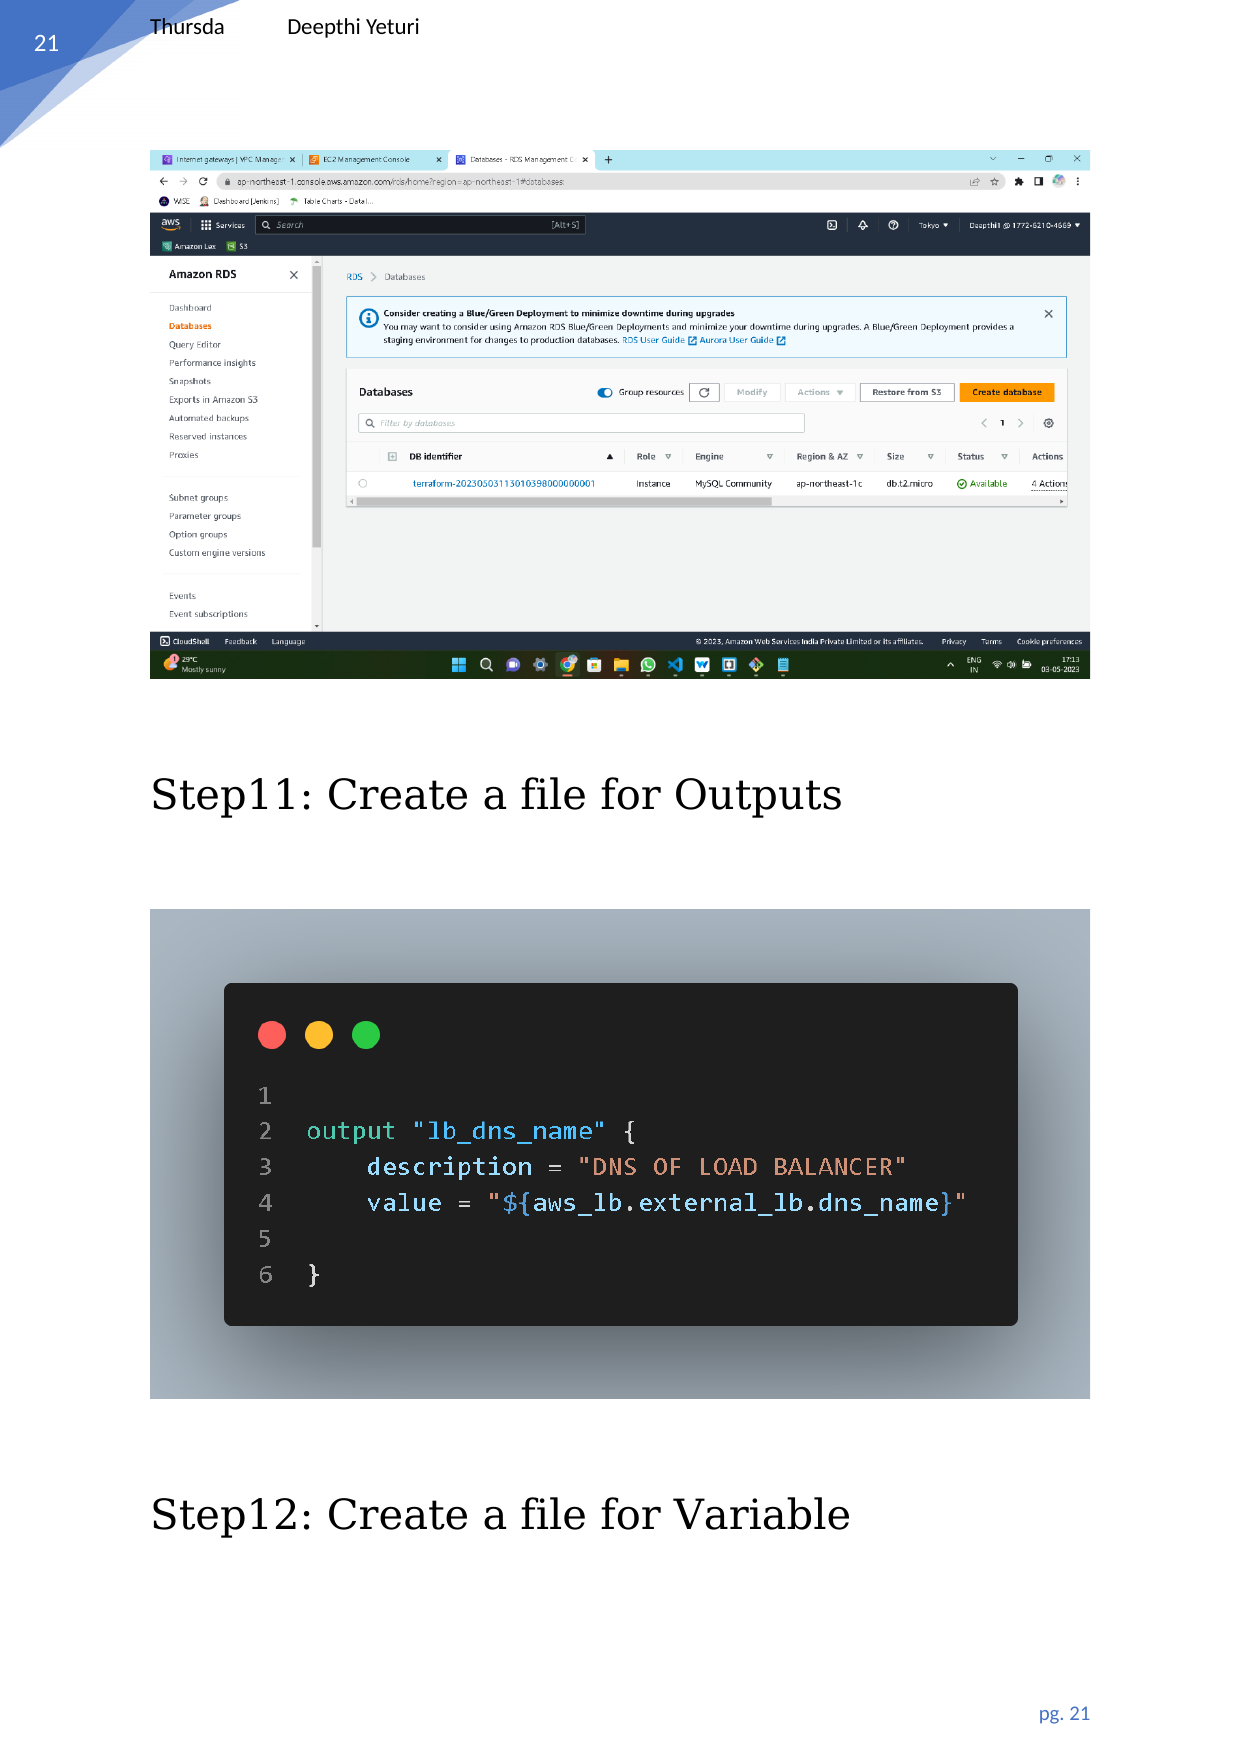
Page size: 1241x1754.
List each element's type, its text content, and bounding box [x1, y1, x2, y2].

picture [150, 150, 1091, 679]
text Step11: Create a file for Outputs [150, 768, 1090, 818]
picture [0, 0, 242, 149]
picture [150, 909, 1091, 1399]
text Step12: Create a file for Variable [150, 1488, 1090, 1538]
